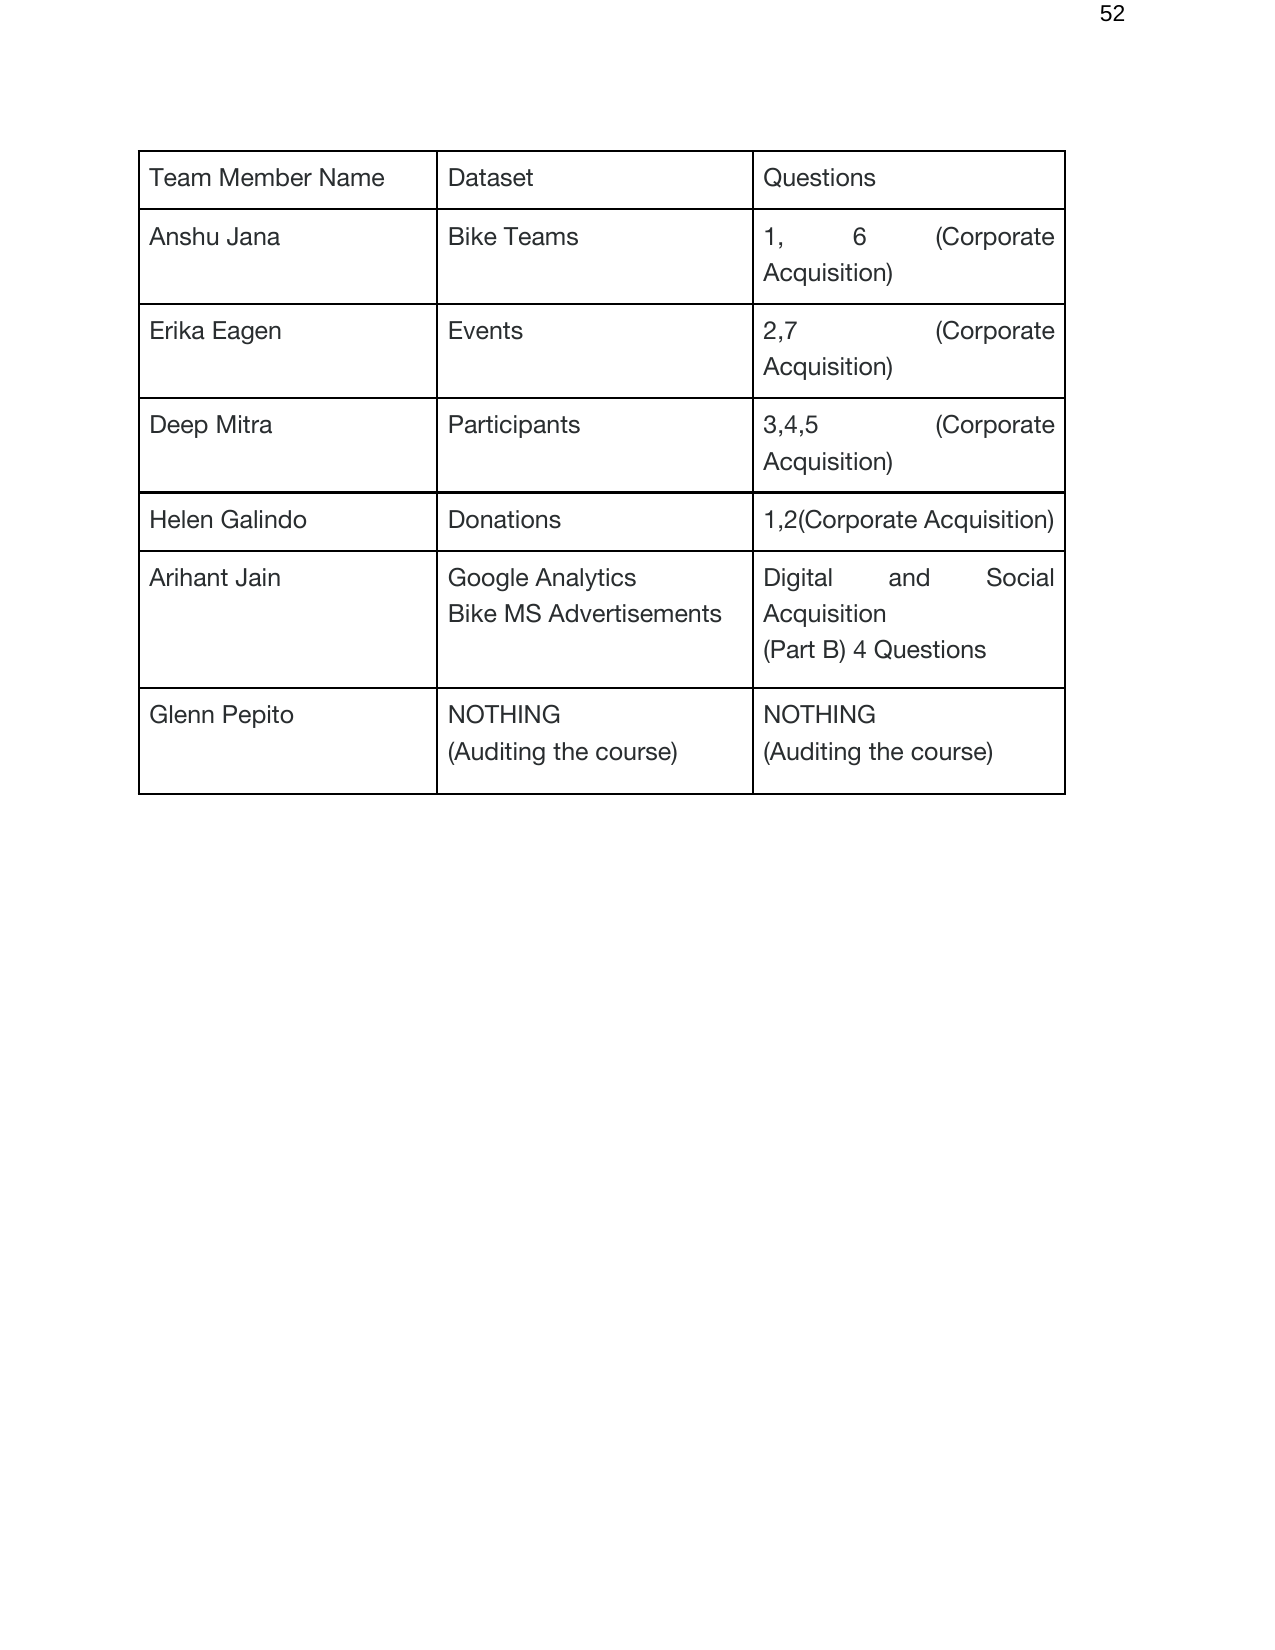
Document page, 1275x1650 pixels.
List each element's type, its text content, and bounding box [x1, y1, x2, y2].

table_cell Donations [438, 494, 752, 549]
table_cell NOTHING (Auditing the course) [754, 689, 1064, 793]
table_cell Helen Galindo [140, 494, 436, 549]
table_cell Glenn Pepito [140, 689, 436, 793]
table_cell Erika Eagen [140, 305, 436, 397]
table_cell Arihant Jain [140, 552, 436, 687]
table_cell NOTHING (Auditing the course) [438, 689, 752, 793]
table_cell 2,7 (Corporate Acquisition) [754, 305, 1064, 397]
table_cell Participants [438, 399, 752, 491]
table_cell 1, 6 (Corporate Acquisition) [754, 210, 1064, 303]
table_header Team Member Name [140, 152, 436, 208]
table_cell 1,2(Corporate Acquisition) [754, 494, 1064, 549]
table_cell Bike Teams [438, 210, 752, 303]
table_cell Deep Mitra [140, 399, 436, 491]
table_cell Anshu Jana [140, 210, 436, 303]
table_header Dataset [438, 152, 752, 208]
table_cell 3,4,5 (Corporate Acquisition) [754, 399, 1064, 491]
table_cell Events [438, 305, 752, 397]
table_cell Digital and Social Acquisition (Part B) 4 Questions [754, 552, 1064, 687]
table_cell Google Analytics Bike MS Advertisements [438, 552, 752, 687]
table_header Questions [754, 152, 1064, 208]
